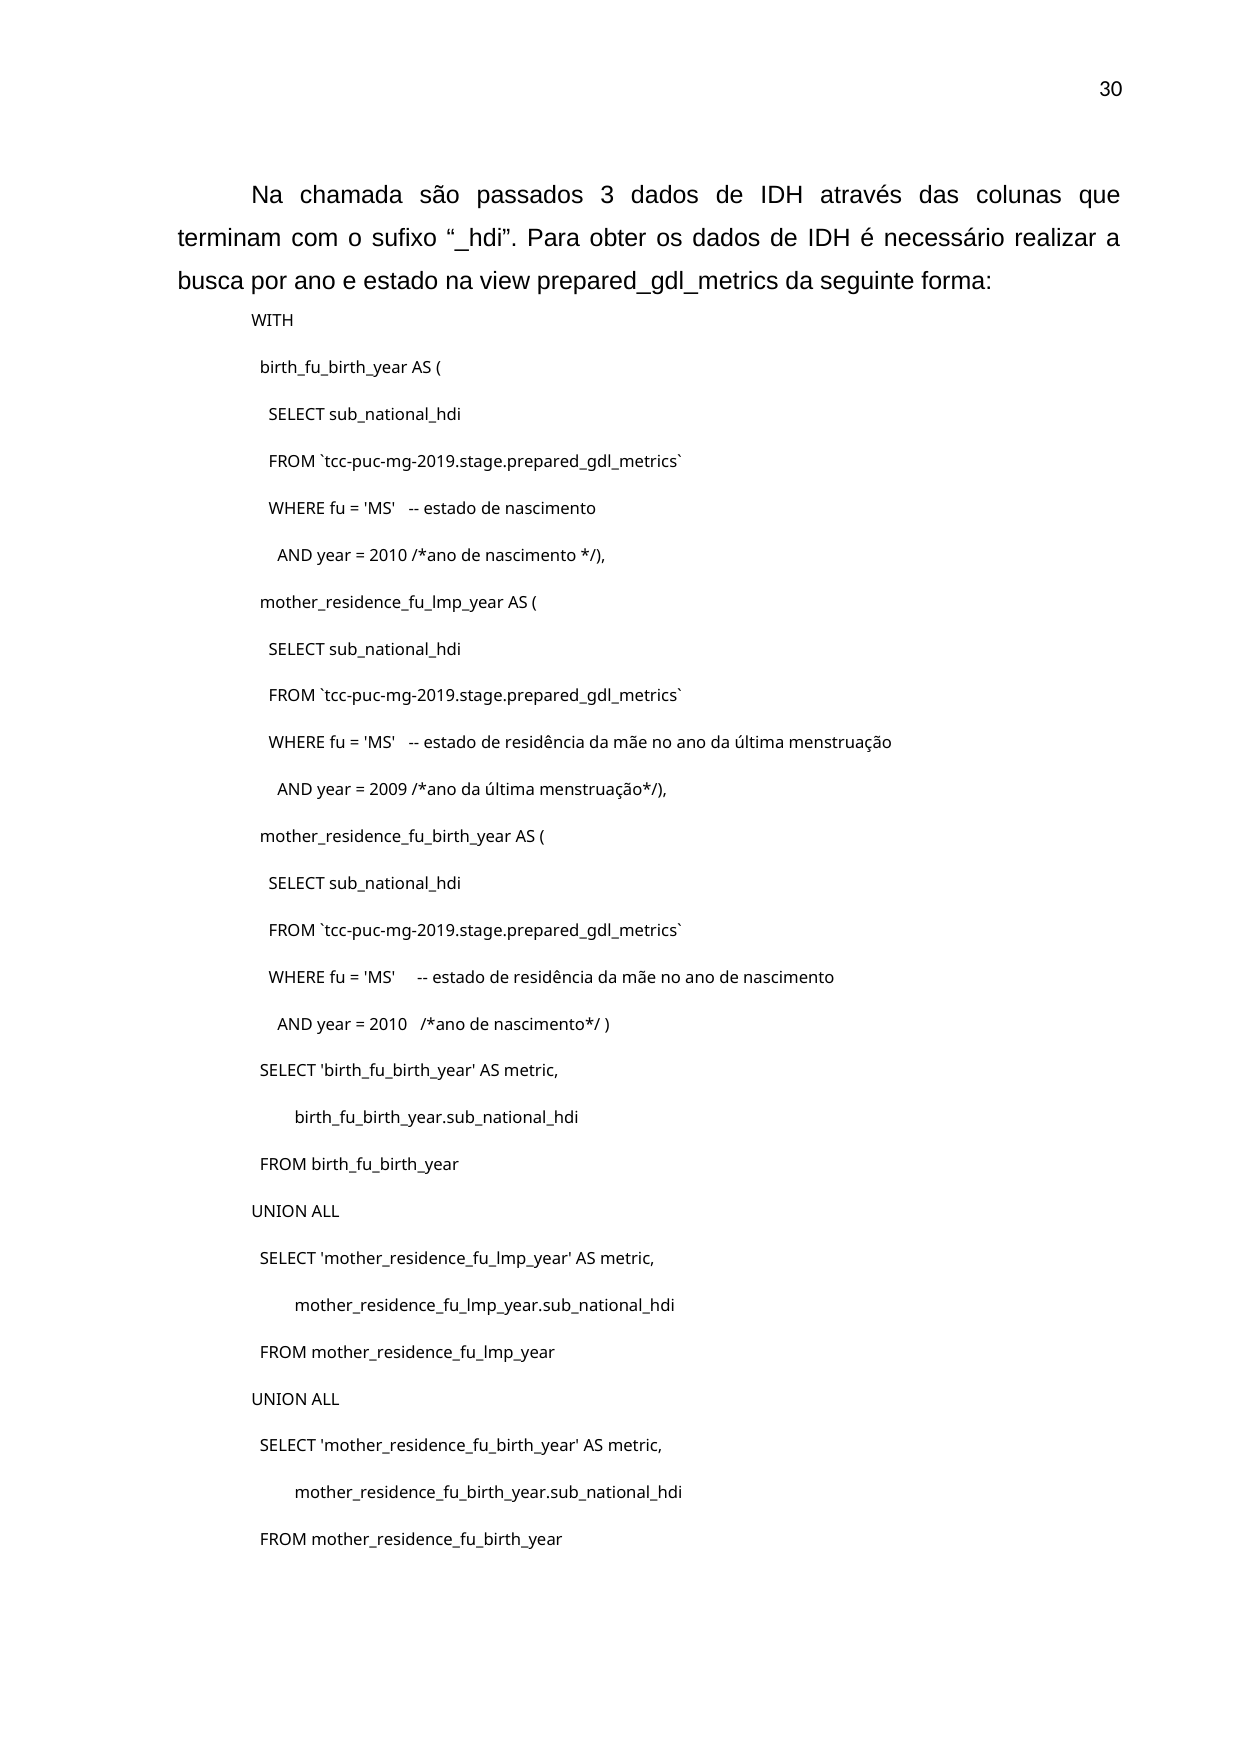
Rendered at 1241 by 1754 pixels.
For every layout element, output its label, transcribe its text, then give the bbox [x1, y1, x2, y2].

text birth_fu_birth_year AS ( [251, 356, 1122, 378]
text FROM birth_fu_birth_year [251, 1153, 1122, 1175]
text WHERE fu = 'MS' -- estado de residência da mãe no ano da última menstruação [251, 731, 1122, 753]
text mother_residence_fu_birth_year.sub_national_hdi [251, 1481, 1122, 1503]
text Na chamada são passados 3 dados de IDH através das colunas que terminam com o sufixo “_hdi”. Para obter os dados de IDH é necessário realizar a busca por ano e estado na view prepared_gdl_metrics da seguinte forma: [177, 179, 1122, 294]
text SELECT sub_national_hdi [251, 637, 1122, 660]
text WITH [251, 309, 1122, 332]
text FROM mother_residence_fu_lmp_year [251, 1340, 1122, 1363]
text SELECT 'birth_fu_birth_year' AS metric, [251, 1059, 1122, 1082]
text WHERE fu = 'MS' -- estado de residência da mãe no ano de nascimento [251, 965, 1122, 988]
text AND year = 2010 /*ano de nascimento*/ ) [251, 1012, 1122, 1035]
text UNION ALL [251, 1387, 1122, 1410]
text FROM `tcc-puc-mg-2019.stage.prepared_gdl_metrics` [251, 684, 1122, 707]
text mother_residence_fu_lmp_year AS ( [251, 590, 1122, 613]
text FROM mother_residence_fu_birth_year [251, 1528, 1122, 1550]
text UNION ALL [251, 1199, 1122, 1222]
text SELECT 'mother_residence_fu_lmp_year' AS metric, [251, 1246, 1122, 1269]
text WHERE fu = 'MS' -- estado de nascimento [251, 496, 1122, 519]
text mother_residence_fu_lmp_year.sub_national_hdi [251, 1293, 1122, 1316]
text AND year = 2010 /*ano de nascimento */), [251, 543, 1122, 566]
text mother_residence_fu_birth_year AS ( [251, 824, 1122, 847]
text SELECT 'mother_residence_fu_birth_year' AS metric, [251, 1434, 1122, 1457]
text SELECT sub_national_hdi [251, 871, 1122, 894]
text birth_fu_birth_year.sub_national_hdi [251, 1106, 1122, 1128]
text AND year = 2009 /*ano da última menstruação*/), [251, 778, 1122, 800]
text FROM `tcc-puc-mg-2019.stage.prepared_gdl_metrics` [251, 449, 1122, 472]
text FROM `tcc-puc-mg-2019.stage.prepared_gdl_metrics` [251, 918, 1122, 941]
text SELECT sub_national_hdi [251, 403, 1122, 425]
